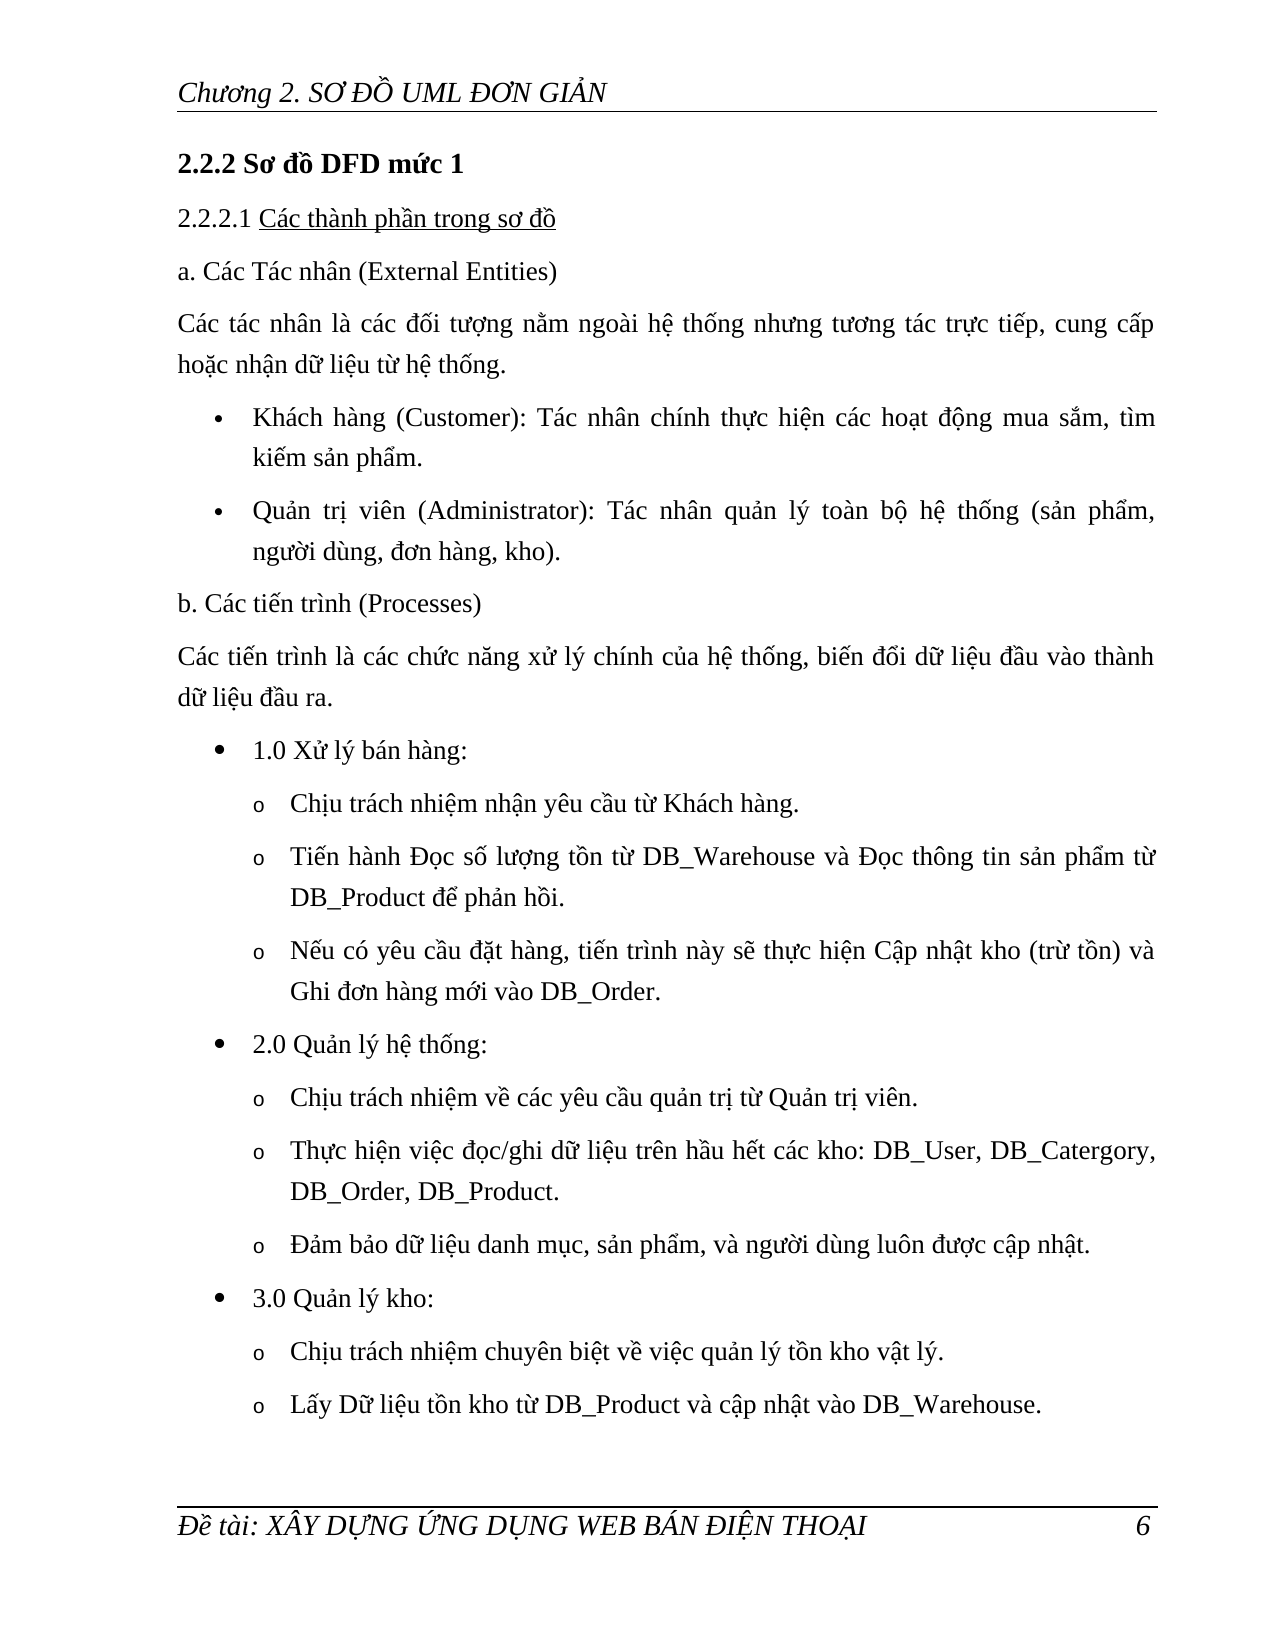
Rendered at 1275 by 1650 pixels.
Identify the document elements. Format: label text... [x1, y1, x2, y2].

text Các tác nhân là các đối tượng nằm ngoài hệ thống nhưng tương tác trực tiếp, cung cấp hoặc nhận dữ liệu từ hệ thống. [177, 308, 1157, 379]
text a. Các Tác nhân (External Entities) [177, 255, 1157, 286]
list Chịu trách nhiệm nhận yêu cầu từ Khách hàng. [252, 787, 1157, 818]
list Thực hiện việc đọc/ghi dữ liệu trên hầu hết các kho: DB_User, DB_Catergory, DB_Order, DB_Product. [252, 1134, 1157, 1206]
list Lấy Dữ liệu tồn kho từ DB_Product và cập nhật vào DB_Warehouse. [252, 1388, 1157, 1420]
list Quản trị viên (Administrator): Tác nhân quản lý toàn bộ hệ thống (sản phẩm, người dùng, đơn hàng, kho). [215, 494, 1157, 566]
text Các tiến trình là các chức năng xử lý chính của hệ thống, biến đổi dữ liệu đầu vào thành dữ liệu đầu ra. [177, 641, 1157, 712]
list Khách hàng (Customer): Tác nhân chính thực hiện các hoạt động mua sắm, tìm kiếm sản phẩm. [215, 401, 1157, 472]
subtitle 2.2.2.1 Các thành phần trong sơ đồ [177, 202, 1157, 233]
list Chịu trách nhiệm về các yêu cầu quản trị từ Quản trị viên. [252, 1081, 1157, 1113]
list Đảm bảo dữ liệu danh mục, sản phẩm, và người dùng luôn được cập nhật. [252, 1228, 1157, 1260]
list 3.0 Quản lý kho: [215, 1282, 1157, 1313]
list Nếu có yêu cầu đặt hàng, tiến trình này sẽ thực hiện Cập nhật kho (trừ tồn) và Ghi đơn hàng mới vào DB_Order. [252, 934, 1157, 1006]
list 2.0 Quản lý hệ thống: [215, 1028, 1157, 1059]
list Tiến hành Đọc số lượng tồn từ DB_Warehouse và Đọc thông tin sản phẩm từ DB_Product để phản hồi. [252, 840, 1157, 912]
text b. Các tiến trình (Processes) [177, 588, 1157, 619]
list Chịu trách nhiệm chuyên biệt về việc quản lý tồn kho vật lý. [252, 1335, 1157, 1366]
list 1.0 Xử lý bán hàng: [215, 734, 1157, 765]
subtitle 2.2.2 Sơ đồ DFD mức 1 [177, 146, 1157, 179]
